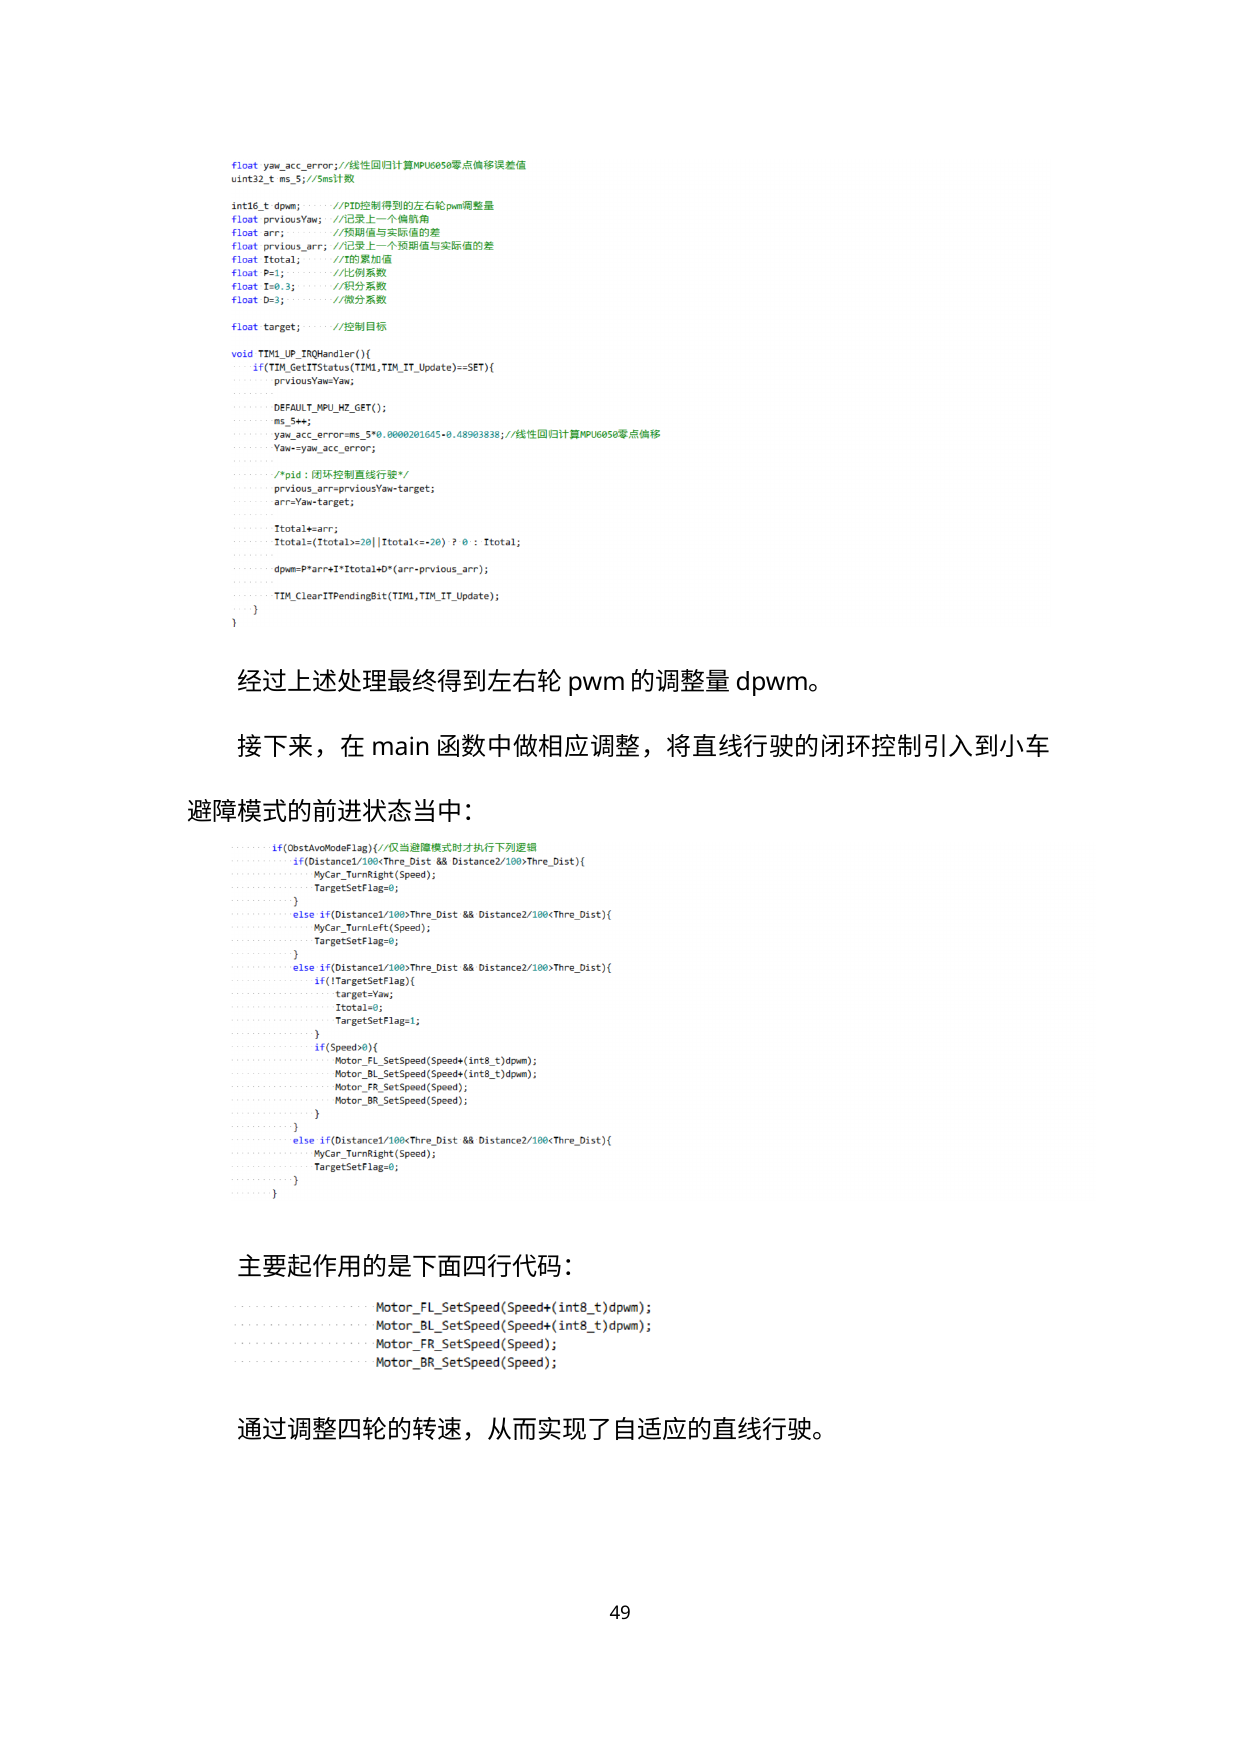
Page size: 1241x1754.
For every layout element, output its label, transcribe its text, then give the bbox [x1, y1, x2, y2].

picture [231, 842, 1097, 1201]
text 经过上述处理最终得到左右轮pwm的调整量dpwm。 [187, 647, 1053, 712]
text 接下来，在main函数中做相应调整，将直线行驶的闭环控制引入到小车避障模式的前进状态当中： [187, 712, 1053, 842]
picture [231, 1297, 1097, 1374]
picture [231, 159, 1051, 627]
text 通过调整四轮的转速，从而实现了自适应的直线行驶。 [187, 1395, 1053, 1460]
text 主要起作用的是下面四行代码： [187, 1232, 1053, 1297]
